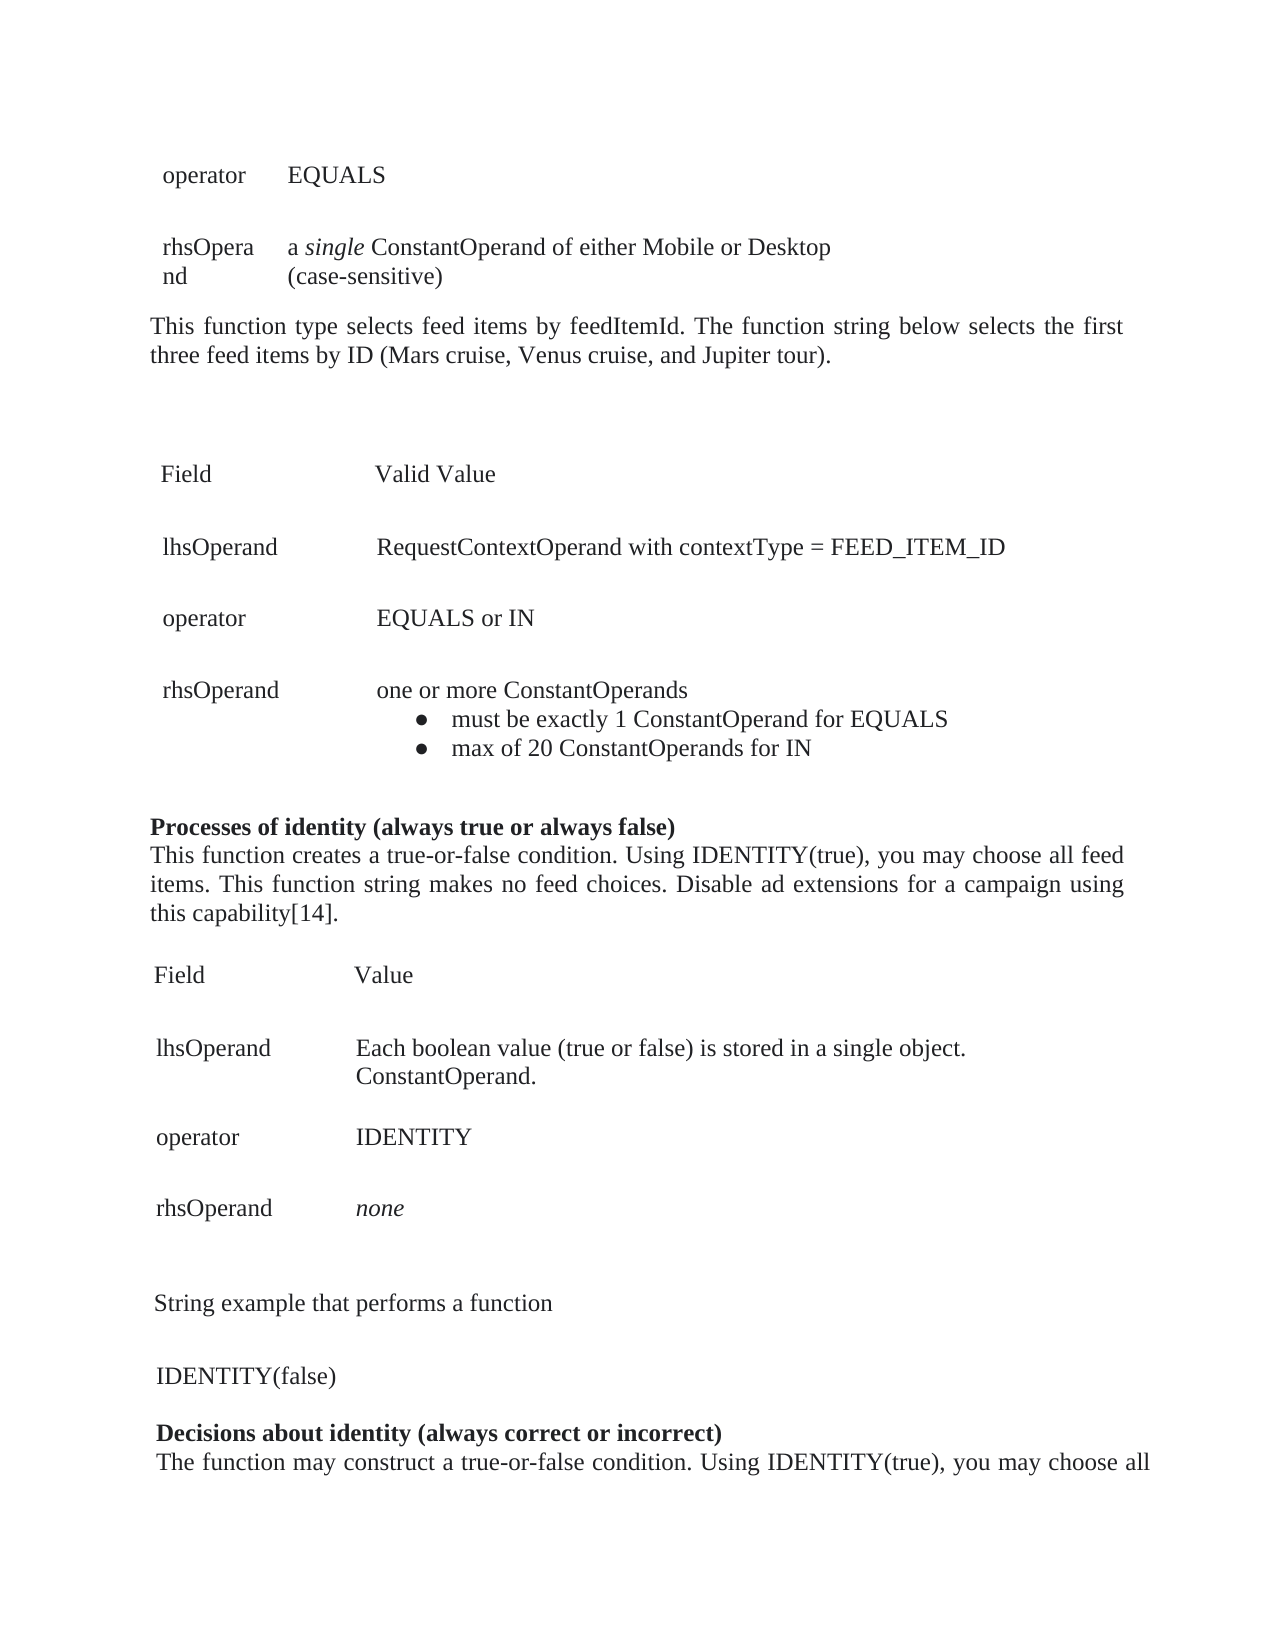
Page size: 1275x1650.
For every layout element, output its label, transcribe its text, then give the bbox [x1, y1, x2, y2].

table_cell operator [150, 150, 275, 222]
text This function creates a true-or-false condition. Using IDENTITY(true), you may choose all feed items. This function string makes no feed choices. Disable ad extensions for a campaign using this capability[14]. [150, 841, 1125, 927]
table_cell operator [150, 593, 364, 665]
text Processes of identity (always true or always false) [150, 812, 1125, 841]
table_cell rhsOperand [150, 222, 275, 311]
table_header Value [343, 927, 1163, 1022]
table_cell Each boolean value (true or false) is stored in a single object. ConstantOperand. [343, 1022, 1163, 1111]
table_cell a single ConstantOperand of either Mobile or Desktop (case-sensitive) [275, 222, 883, 311]
table_cell one or more ConstantOperands must be exactly 1 ConstantOperand for EQUALS max of 20 ConstantOperands for IN [364, 665, 1161, 812]
text This function type selects feed items by feedItemId. The function string below selects the first three feed items by ID (Mars cruise, Venus cruise, and Jupiter tour). [150, 311, 1125, 368]
table_header Field [143, 927, 343, 1022]
table_header Valid Value [364, 426, 1161, 521]
table_cell operator [143, 1111, 343, 1183]
table_cell lhsOperand [143, 1022, 343, 1111]
table_cell rhsOperand [143, 1183, 343, 1255]
table_header Field [150, 426, 364, 521]
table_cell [143, 1350, 1163, 1486]
table_cell none [343, 1183, 1163, 1255]
table_cell rhsOperand [150, 665, 364, 812]
table_cell RequestContextOperand with contextType = FEED_ITEM_ID [364, 521, 1161, 593]
table_cell IDENTITY [343, 1111, 1163, 1183]
table_cell lhsOperand [150, 521, 364, 593]
table_cell EQUALS or IN [364, 593, 1161, 665]
table_cell String example that performs a function [143, 1255, 1163, 1350]
table_cell EQUALS [275, 150, 883, 222]
